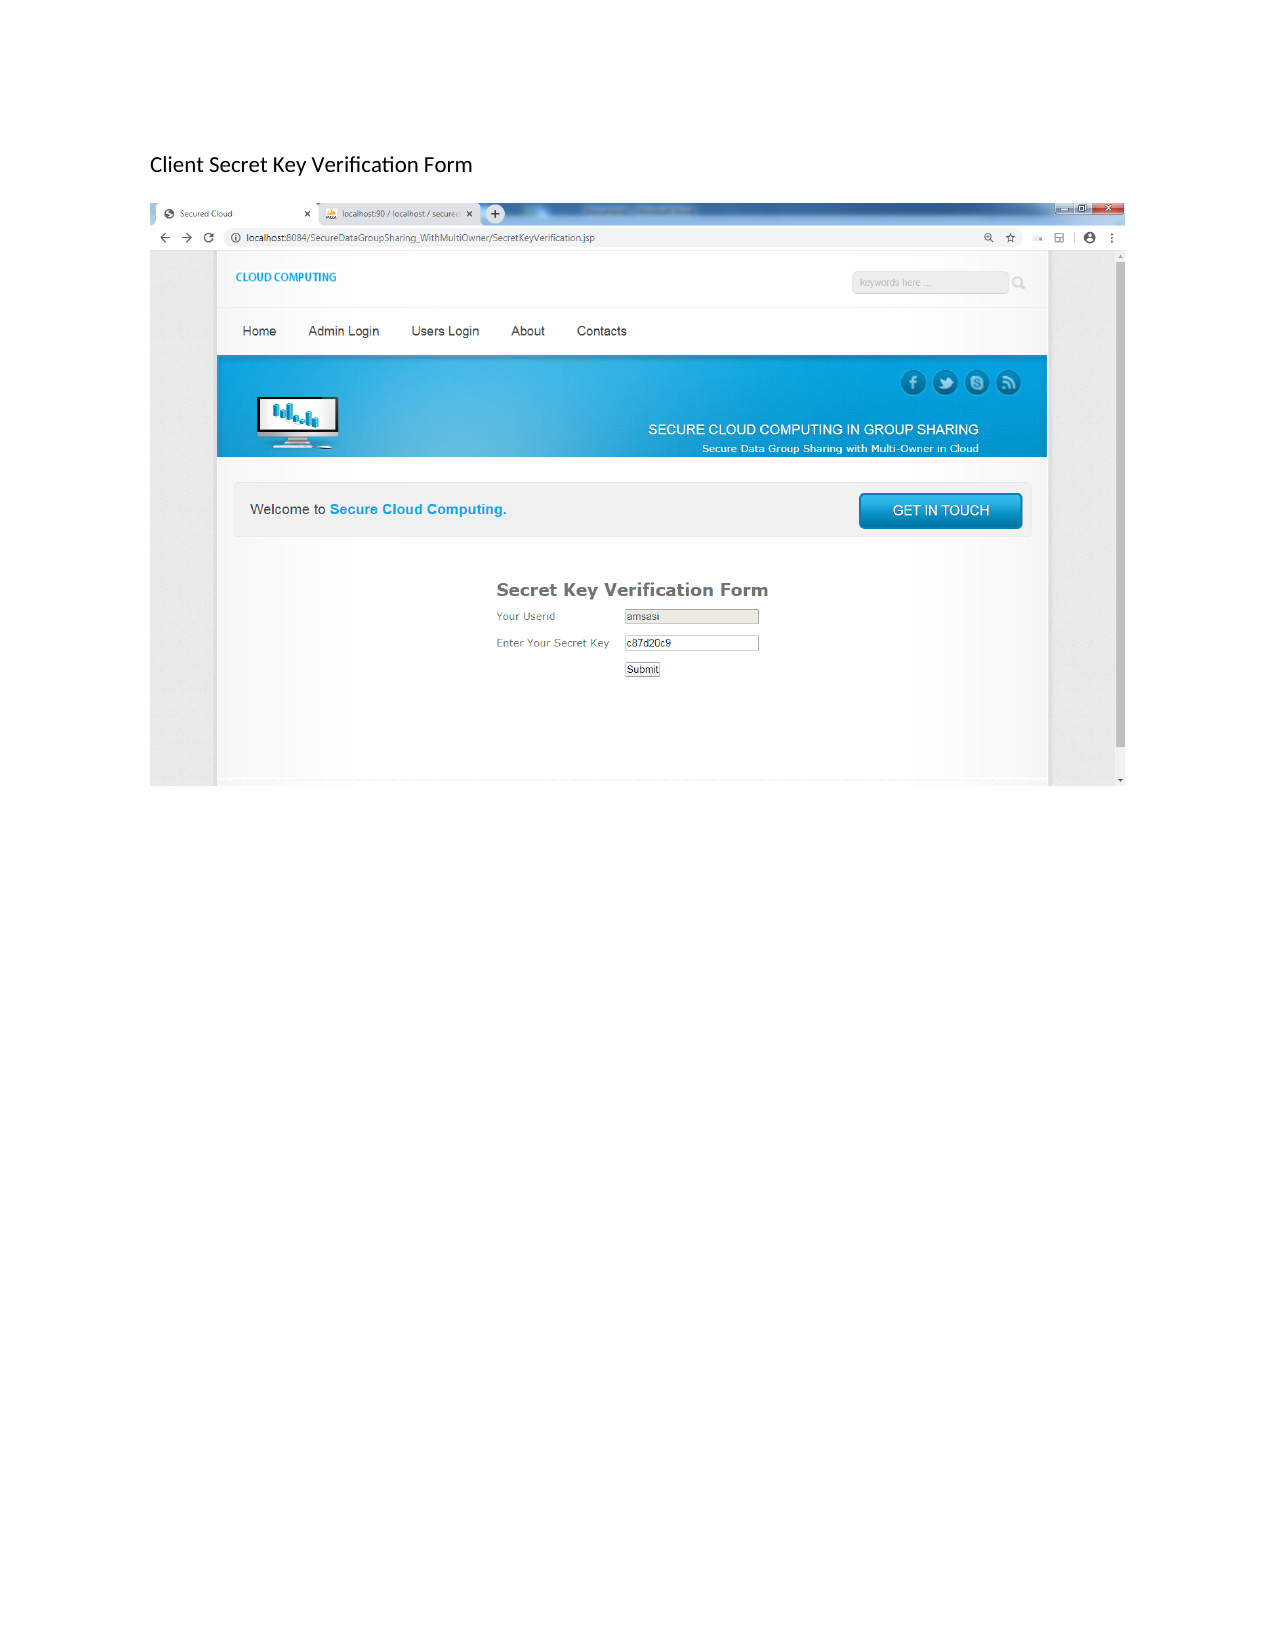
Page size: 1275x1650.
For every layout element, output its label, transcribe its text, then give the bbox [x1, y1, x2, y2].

picture [150, 203, 1125, 786]
text Client Secret Key Verification Form [150, 150, 1125, 178]
